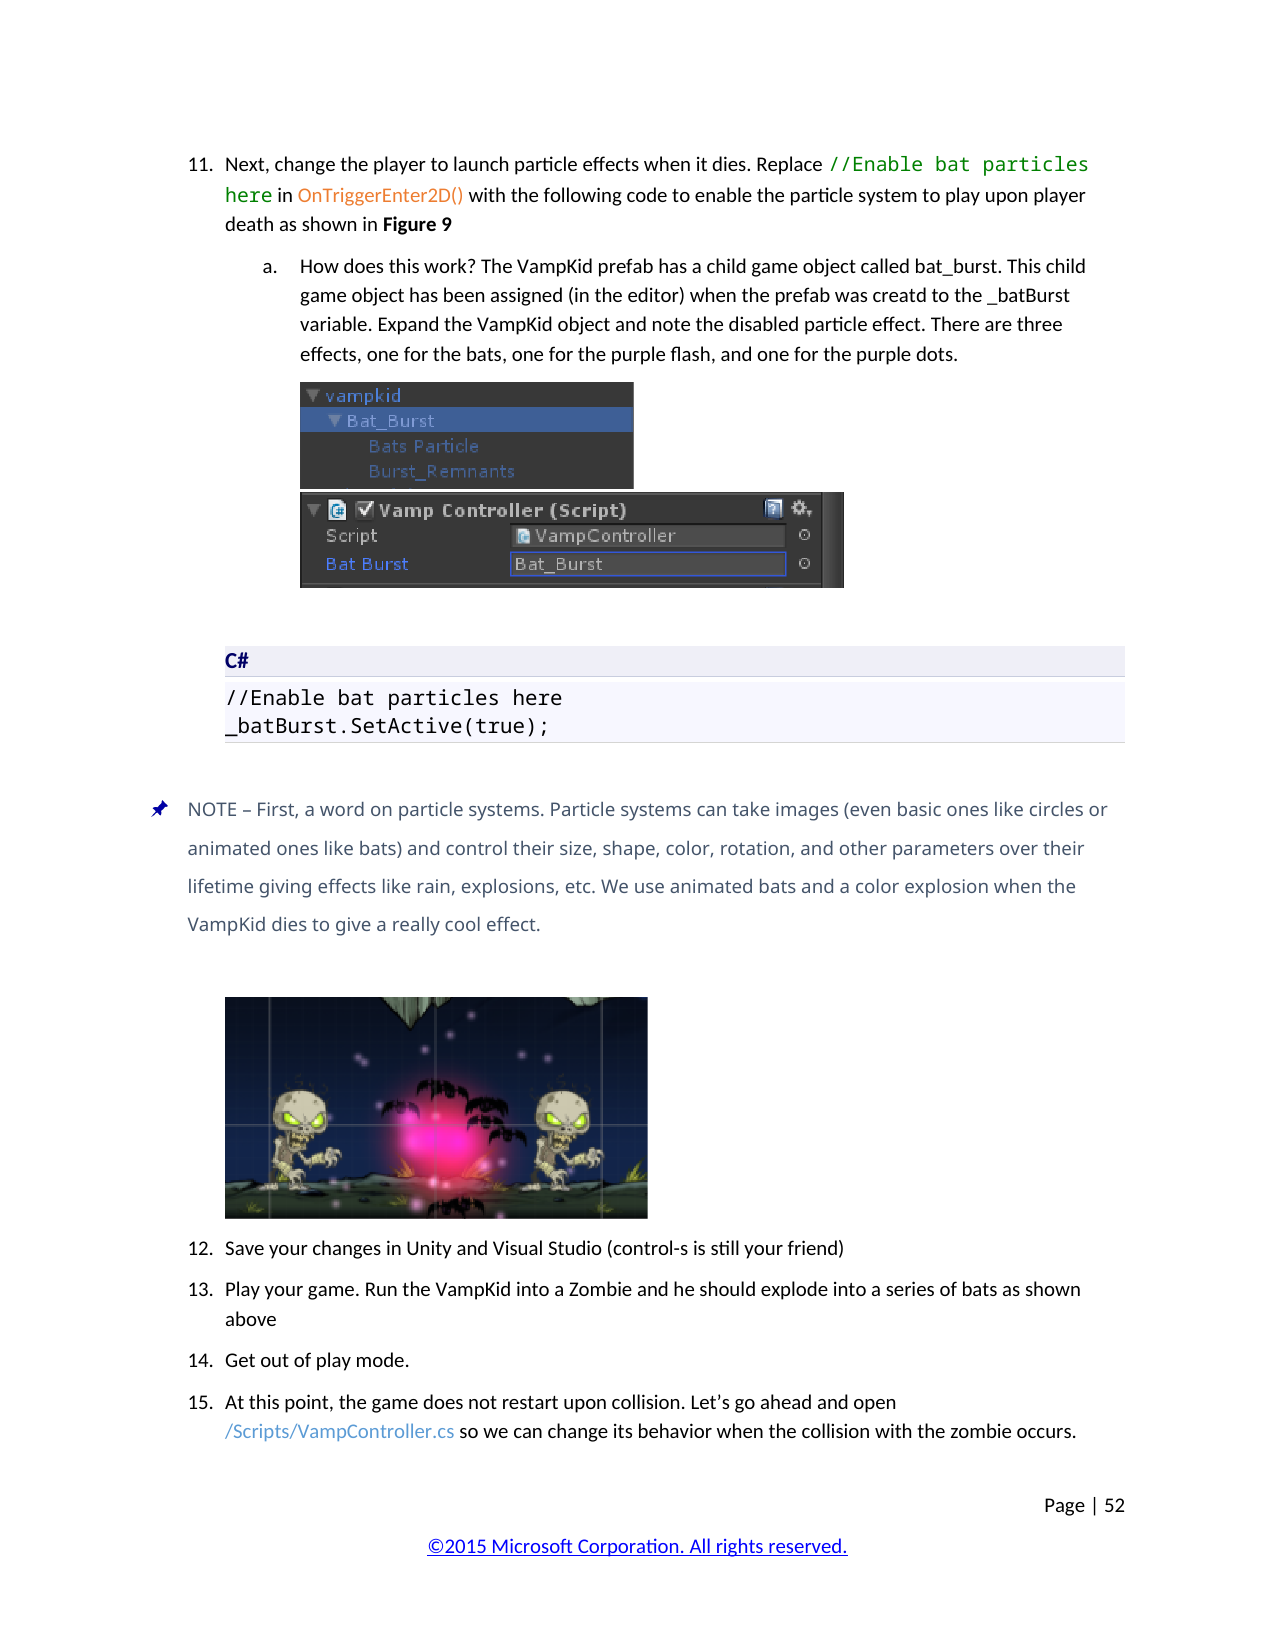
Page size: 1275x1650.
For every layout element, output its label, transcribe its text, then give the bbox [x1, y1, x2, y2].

list Play your game. Run the VampKid into a Zombie and he should explode into a series of bats as shown above [187, 1277, 1125, 1331]
list At this point, the game does not restart upon collision. Let’s go ahead and open /Scripts/VampController.cs so we can change its behavior when the collision with the zombie occurs. [187, 1389, 1125, 1444]
picture [225, 997, 648, 1219]
text NOTE – First, a word on particle systems. Particle systems can take images (even basic ones like circles or animated ones like bats) and control their size, shape, color, rotation, and other parameters over their lifetime giving effects like rain, explosions, etc. We use animated bats and a color explosion when the VampKid dies to give a really cool effect. [150, 797, 1125, 937]
text C# [225, 646, 1125, 676]
text _batBurst.SetActive(true); [225, 709, 1125, 742]
text //Enable bat particles here [225, 682, 1125, 709]
list Save your changes in Unity and Visual Studio (control-s is still your friend) [187, 1235, 1125, 1260]
picture [300, 492, 844, 588]
picture [300, 382, 634, 489]
list Get out of play mode. [187, 1347, 1125, 1373]
list Next, change the player to launch particle effects when it dies. Replace //Enable bat particles here in OnTriggerEnter2D() with the following code to enable the particle system to play upon player death as shown in Figure 9 [187, 150, 1125, 237]
picture [151, 800, 168, 817]
list How does this work? The VampKid prefab has a child game object called bat_burst. This child game object has been assigned (in the editor) when the prefab was creatd to the _batBurst variable. Expand the VampKid object and note the disabled particle effect. There are three effects, one for the bats, one for the purple flash, and one for the purple dots. [262, 253, 1125, 366]
